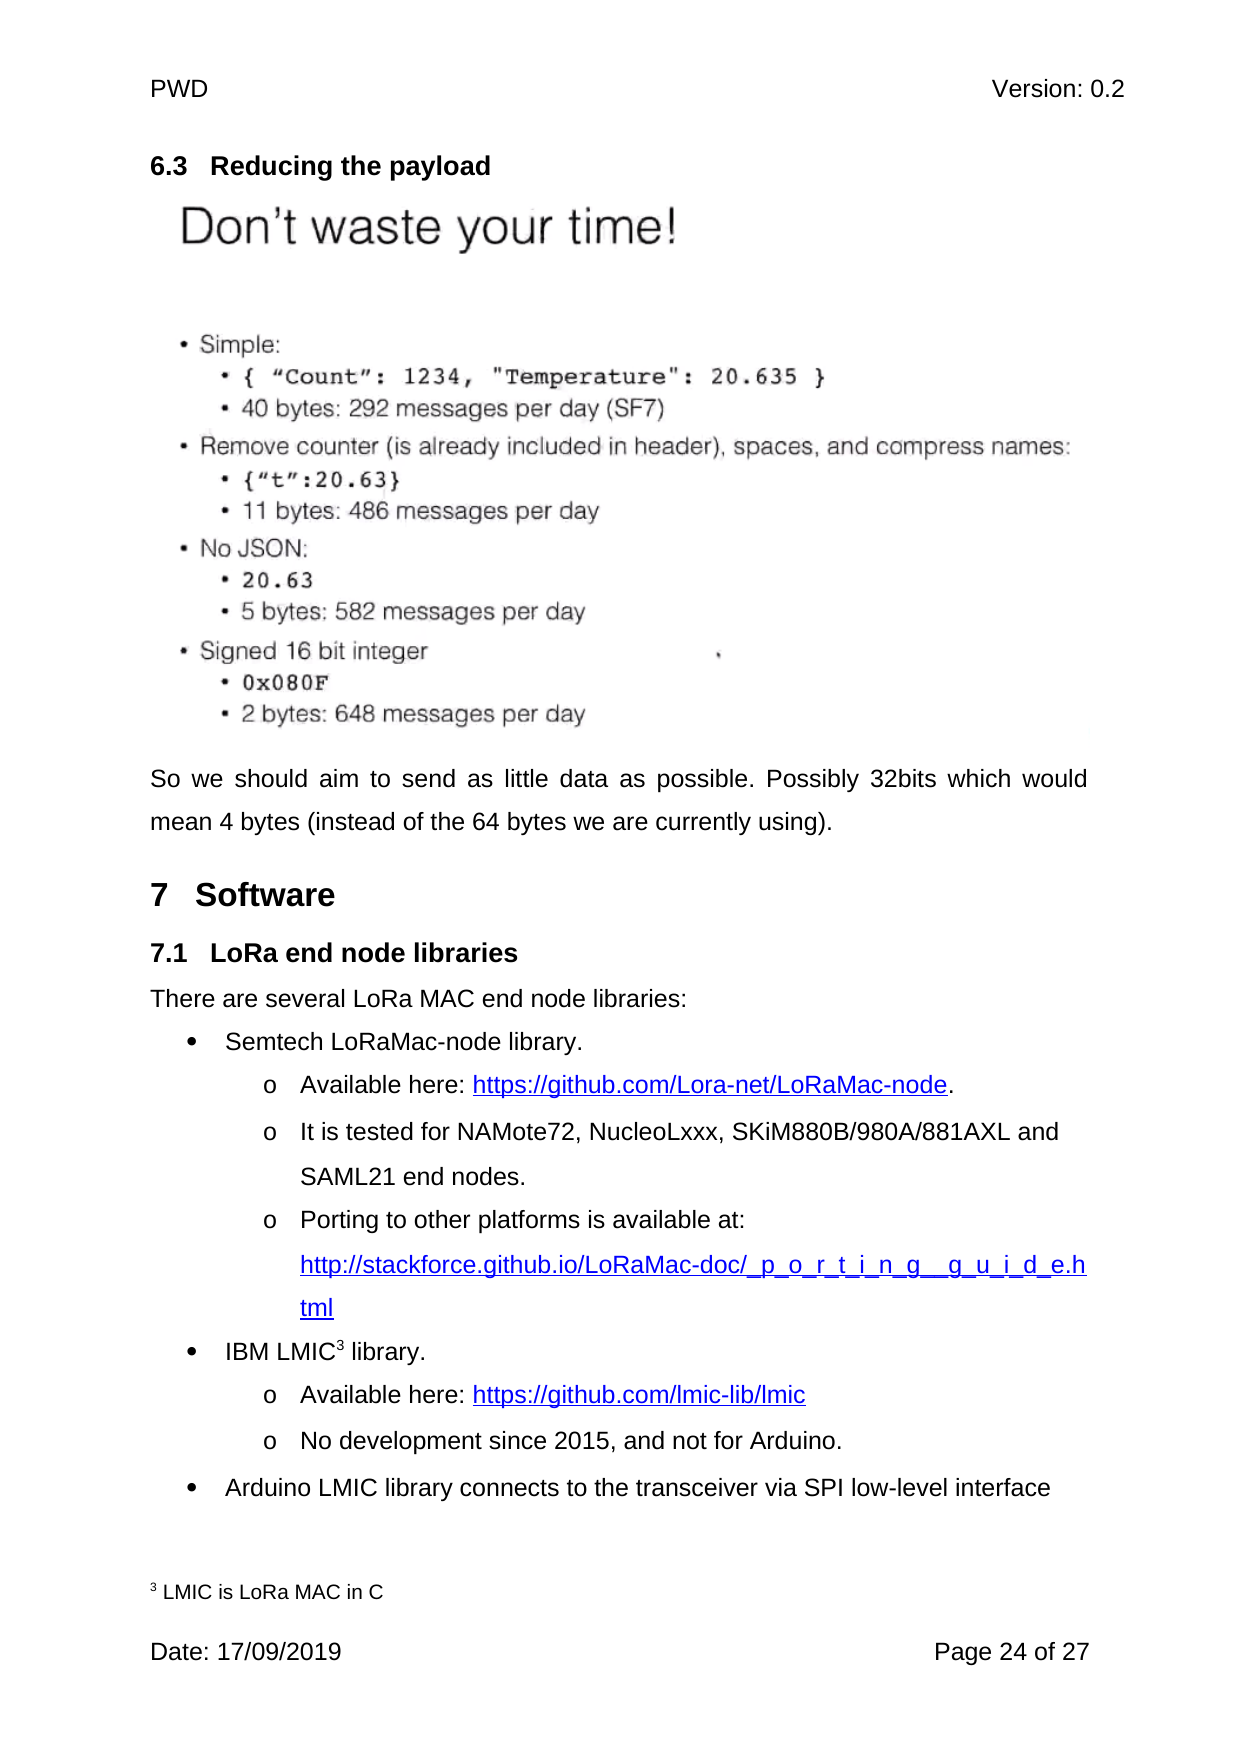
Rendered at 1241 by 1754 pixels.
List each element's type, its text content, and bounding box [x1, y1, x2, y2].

subtitle Software [150, 875, 1090, 914]
text So we should aim to send as little data as possible. Possibly 32bits which would mean 4 bytes (instead of the 64 bytes we are currently using). [150, 764, 1090, 836]
text There are several LoRa MAC end node libraries: [150, 984, 1090, 1013]
list Available here: https://github.com/Lora-net/LoRaMac-node. [262, 1070, 1090, 1101]
list No development since 2015, and not for Arduino. [262, 1426, 1090, 1457]
list IBM LMIC library. [187, 1337, 1090, 1365]
list It is tested for NAMote72, NucleoLxxx, SKiM880B/980A/881AXL and SAML21 end nodes. [262, 1117, 1090, 1191]
subtitle Reducing the payload [150, 150, 1090, 181]
picture [150, 196, 1090, 750]
list Porting to other platforms is available at: http://stackforce.github.io/LoRaMac-doc/_p_o_r_t_i_n_g__g_u_i_d_e.html [262, 1205, 1090, 1322]
list Available here: https://github.com/lmic-lib/lmic [262, 1380, 1090, 1411]
list Semtech LoRaMac-node library. [187, 1027, 1090, 1056]
subtitle LoRa end node libraries [150, 937, 1090, 968]
list Arduino LMIC library connects to the transceiver via SPI low-level interface [187, 1472, 1090, 1501]
